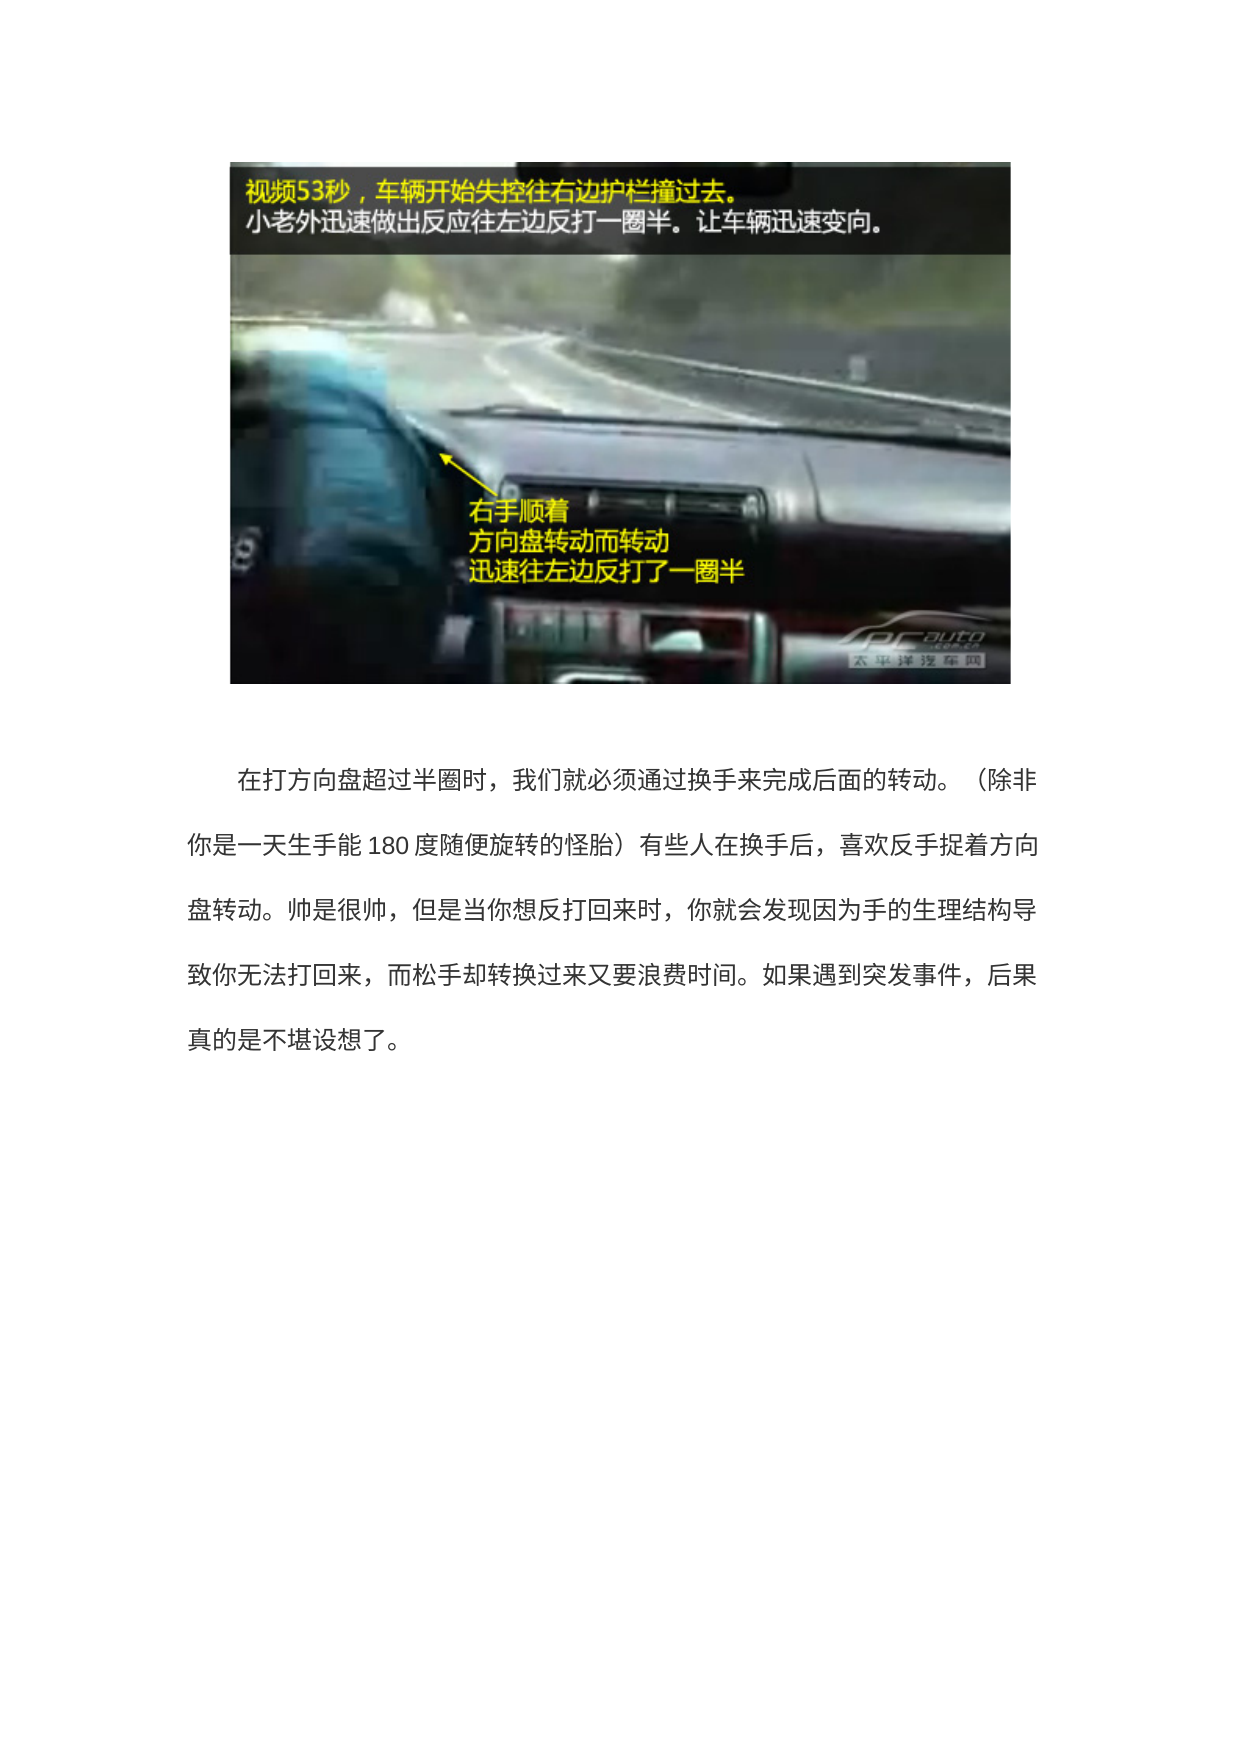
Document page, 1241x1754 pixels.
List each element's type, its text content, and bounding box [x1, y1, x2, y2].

text 在打方向盘超过半圈时，我们就必须通过换手来完成后面的转动。（除非你是一天生手能180度随便旋转的怪胎）有些人在换手后，喜欢反手捉着方向盘转动。帅是很帅，但是当你想反打回来时，你就会发现因为手的生理结构导致你无法打回来，而松手却转换过来又要浪费时间。如果遇到突发事件，后果真的是不堪设想了。 [187, 746, 1053, 1071]
picture [229, 162, 1011, 684]
